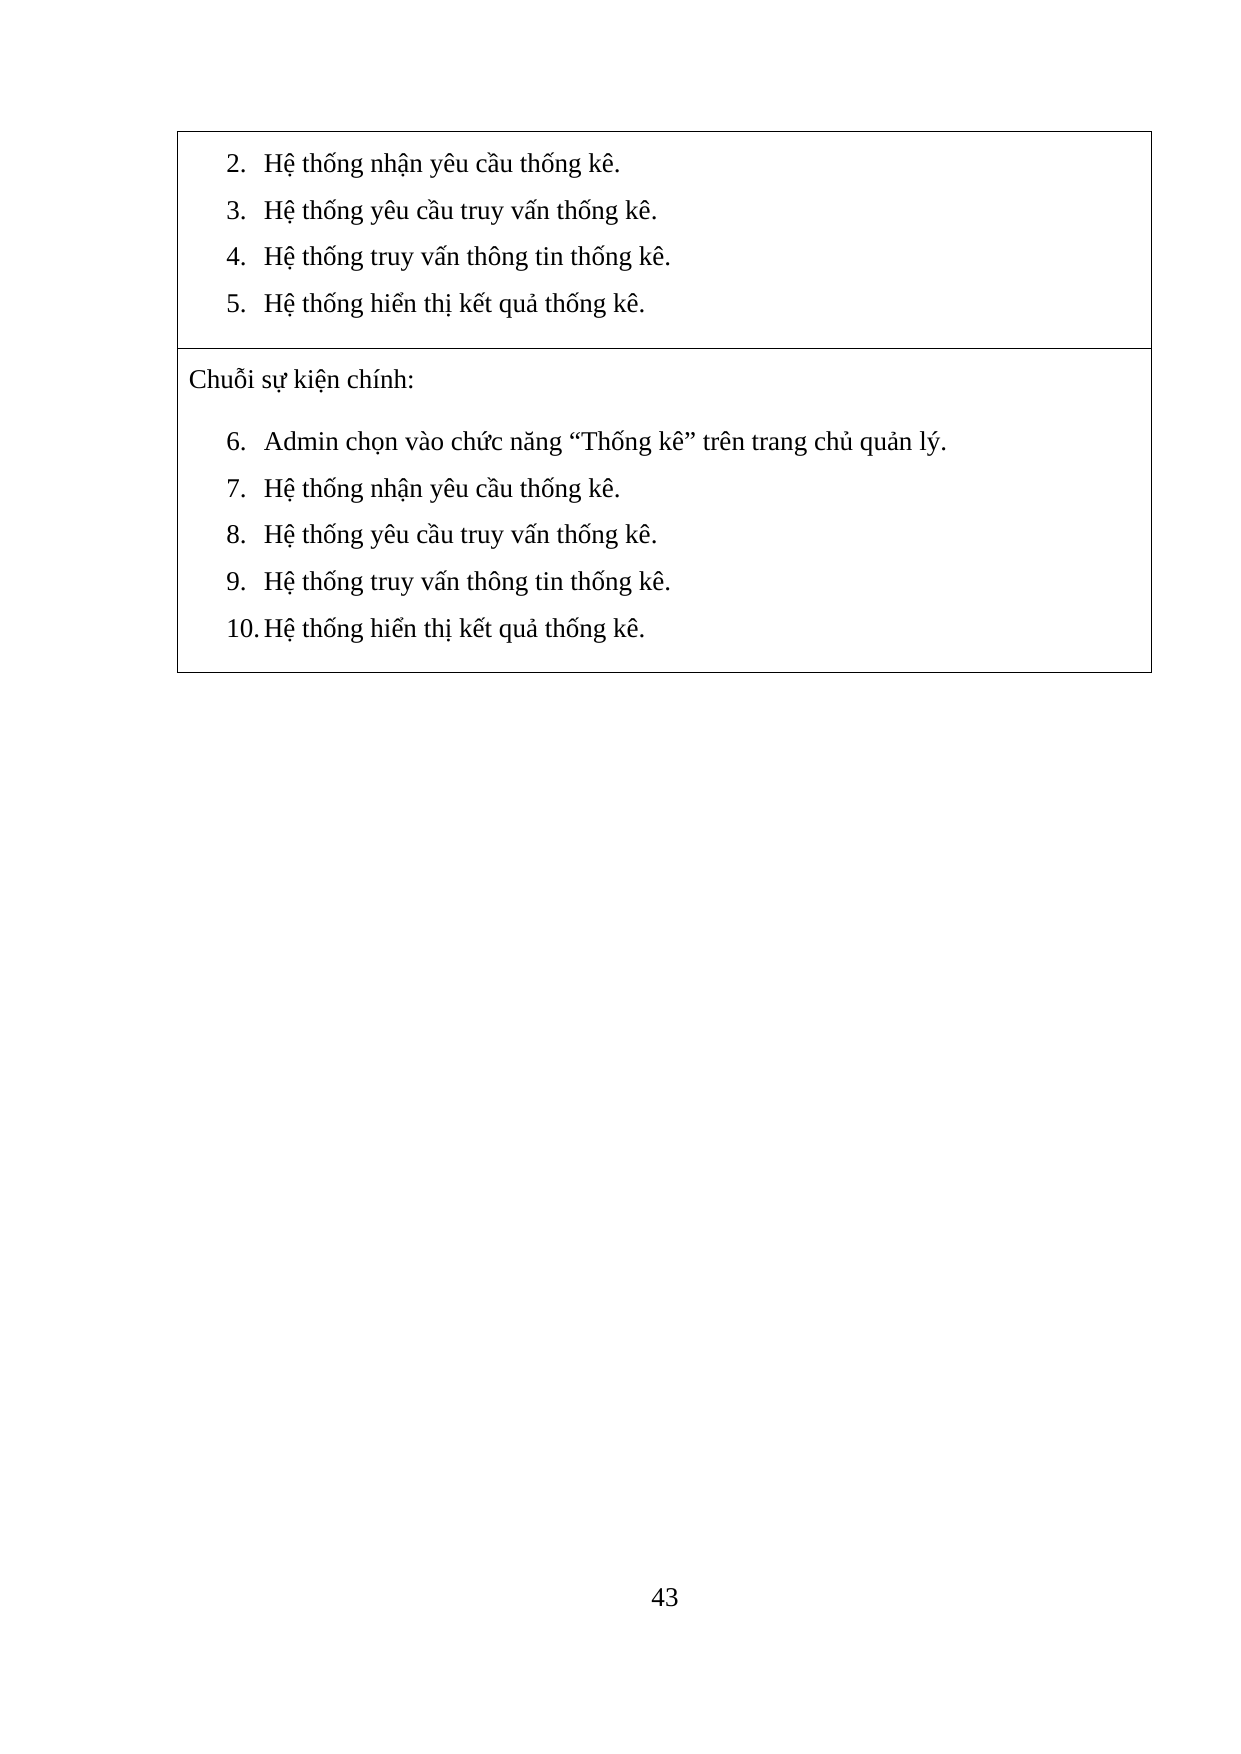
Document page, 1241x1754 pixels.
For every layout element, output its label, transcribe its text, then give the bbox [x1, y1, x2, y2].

table_cell Chuỗi sự kiện chính: Admin chọn vào chức năng “Thống kê” trên trang chủ quản lý. Hệ thống nhận yêu cầu thống kê. Hệ thống yêu cầu truy vấn thống kê. Hệ thống truy vấn thông tin thống kê. Hệ thống hiển thị kết quả thống kê. [178, 349, 1151, 672]
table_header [178, 132, 1151, 347]
